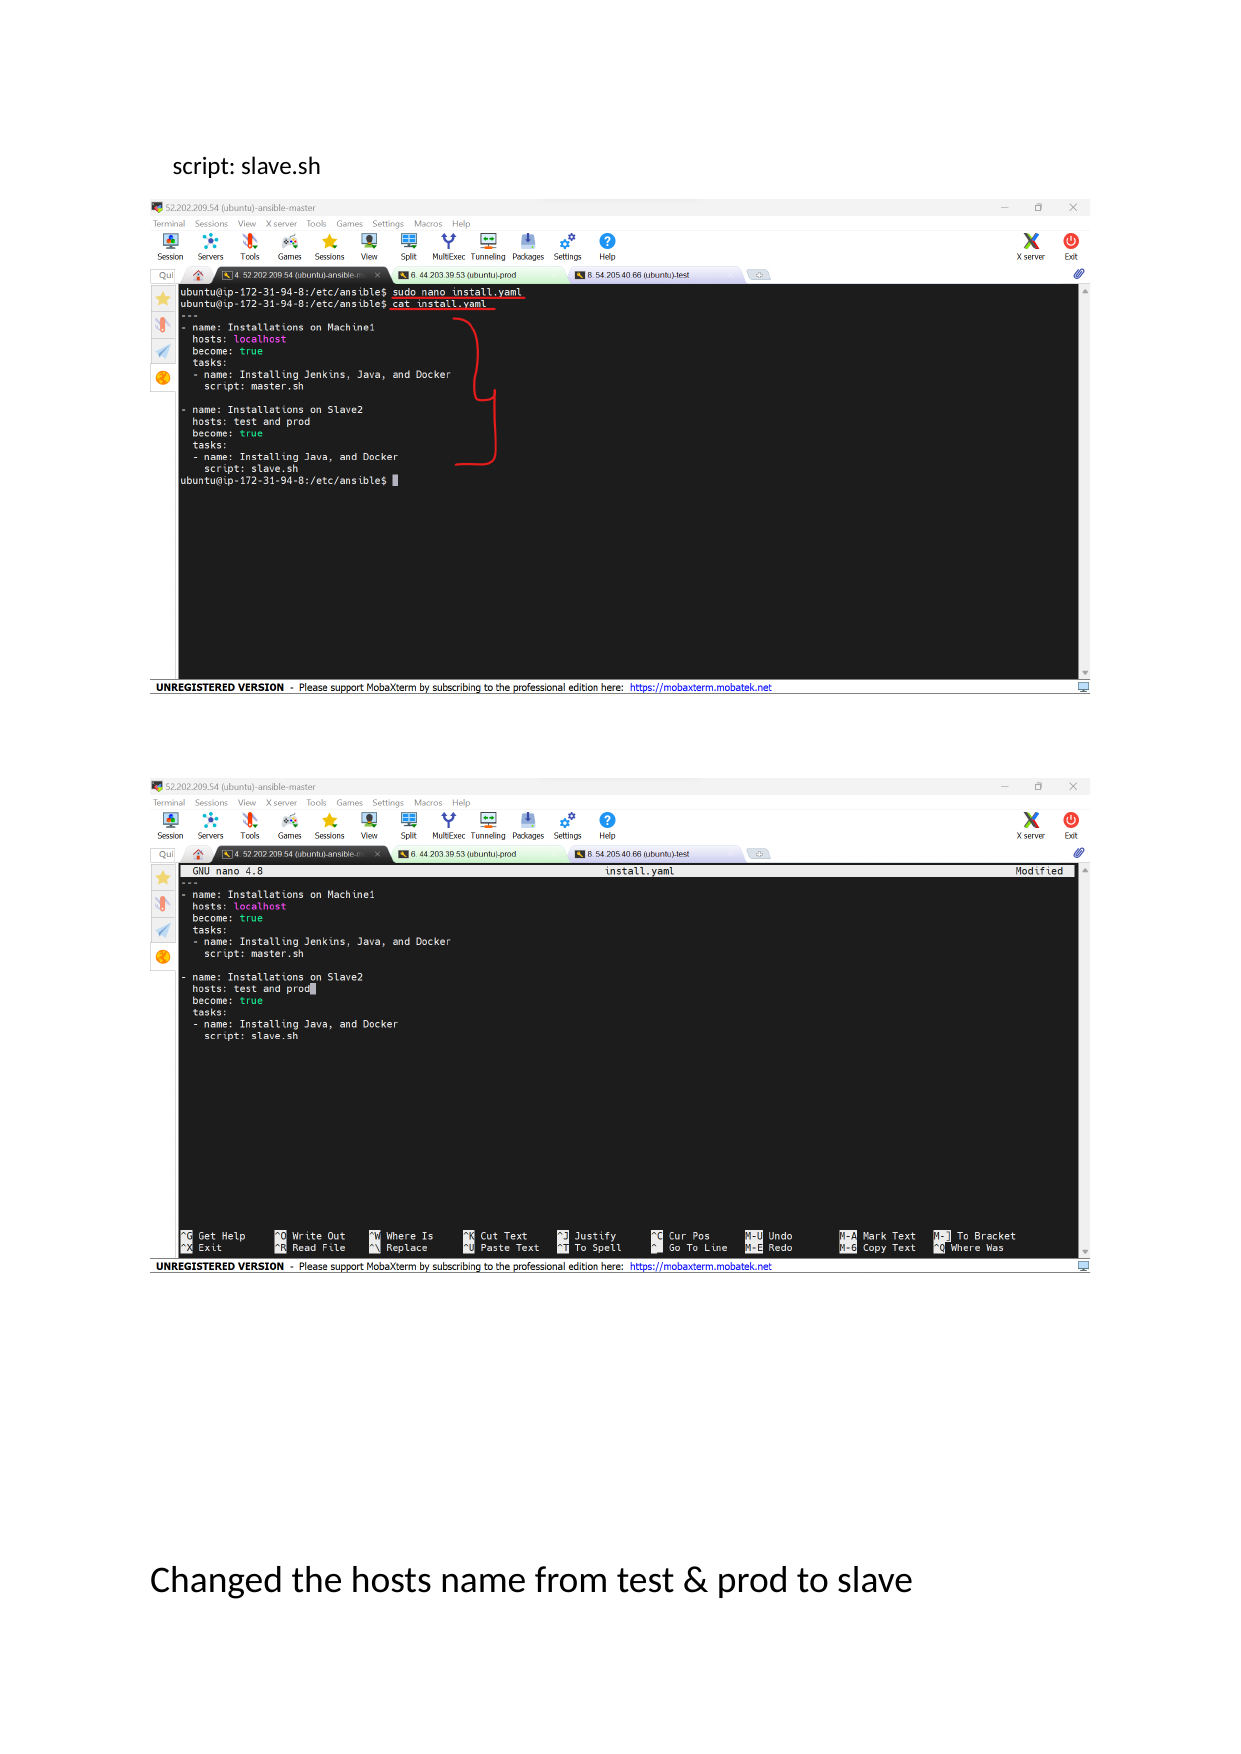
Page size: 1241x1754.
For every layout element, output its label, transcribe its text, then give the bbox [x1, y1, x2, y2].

picture [150, 199, 1091, 694]
picture [150, 778, 1091, 1273]
text Changed the hosts name from test & prod to slave [150, 1556, 1090, 1602]
text script: slave.sh [150, 150, 1090, 181]
